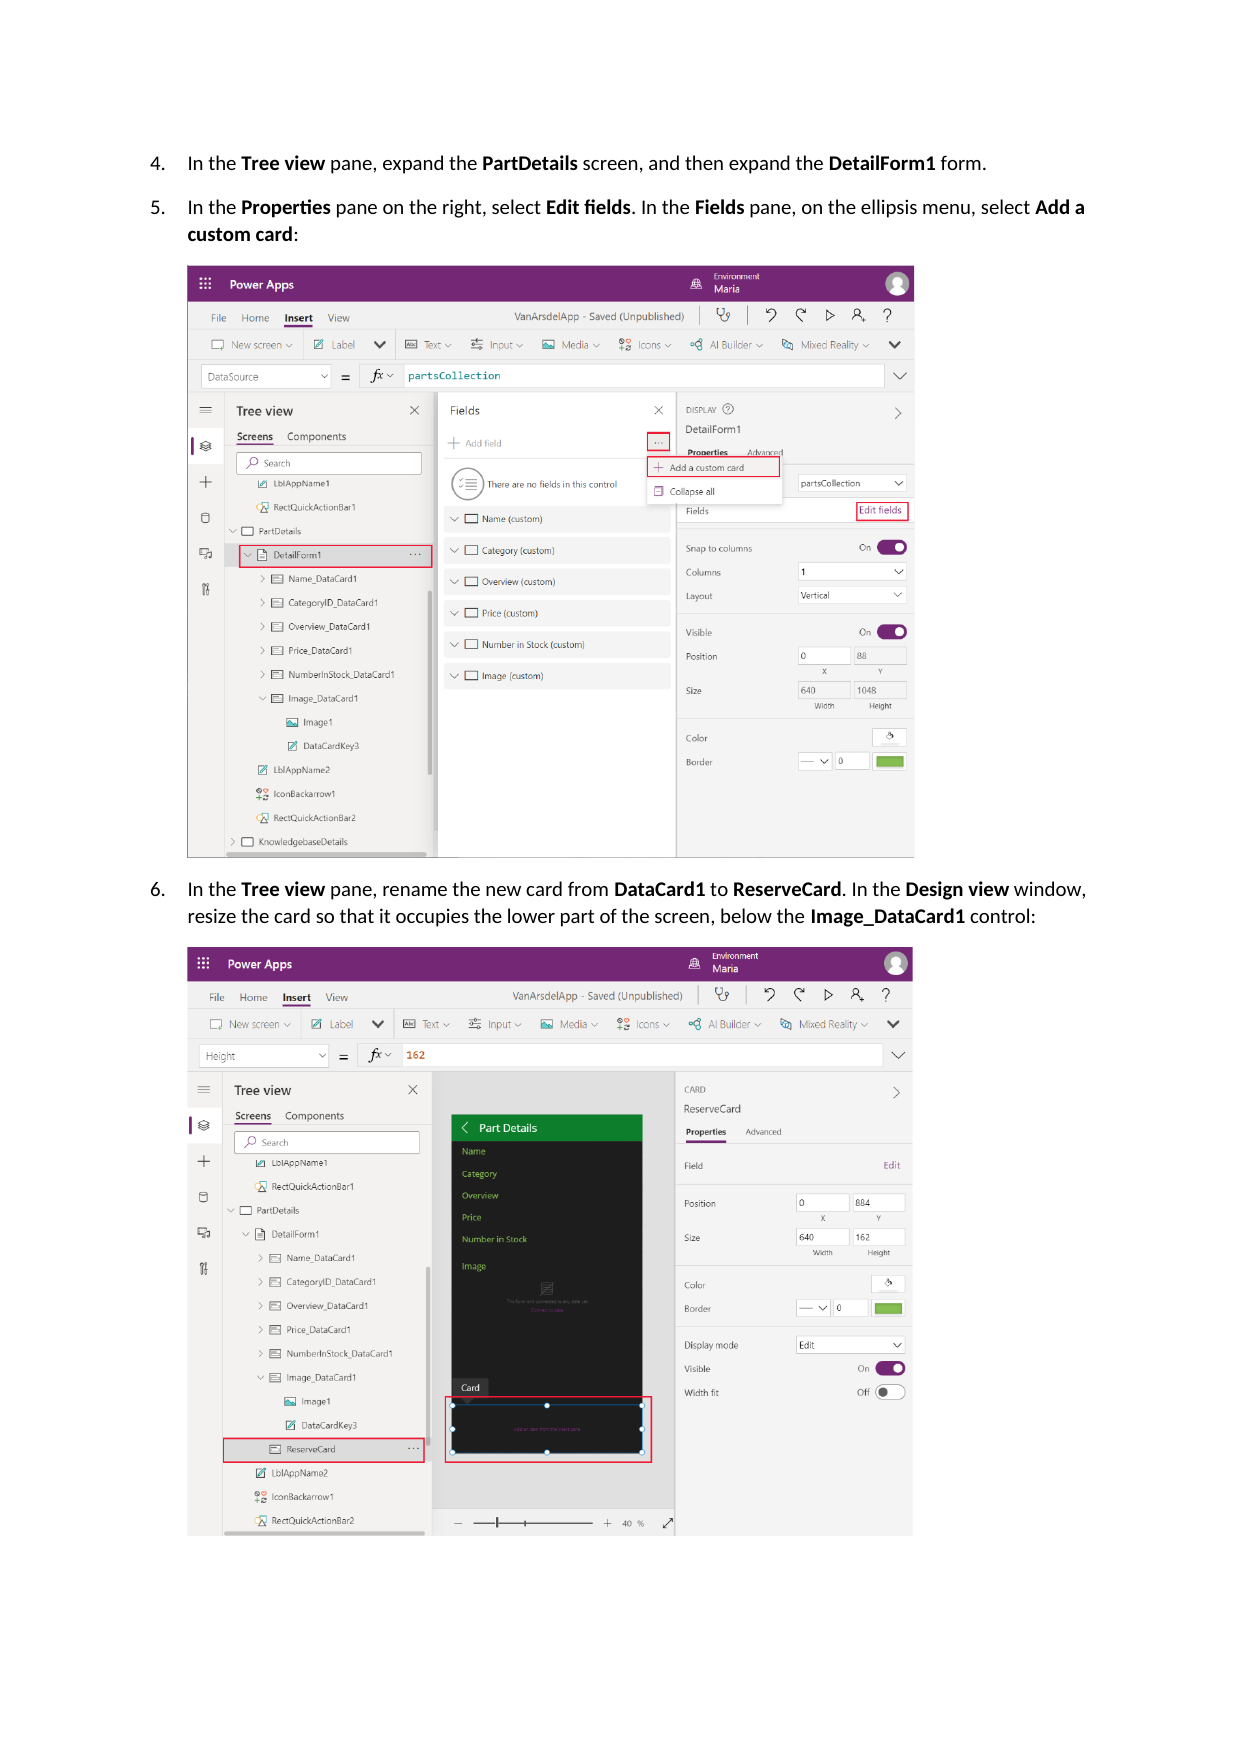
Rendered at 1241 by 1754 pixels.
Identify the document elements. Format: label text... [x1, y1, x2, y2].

list In the Tree view pane, expand the PartDetails screen, and then expand the DetailForm1 form. [150, 150, 1090, 175]
picture [187, 265, 915, 858]
list In the Properties pane on the right, select Edit fields. In the Fields pane, on the ellipsis menu, select Add a custom card: [150, 194, 1090, 247]
picture [187, 947, 913, 1536]
list In the Tree view pane, rename the new card from DataCard1 to ReserveCard. In the Design view window, resize the card so that it occupies the lower part of the screen, below the Image_DataCard1 control: [150, 876, 1090, 929]
